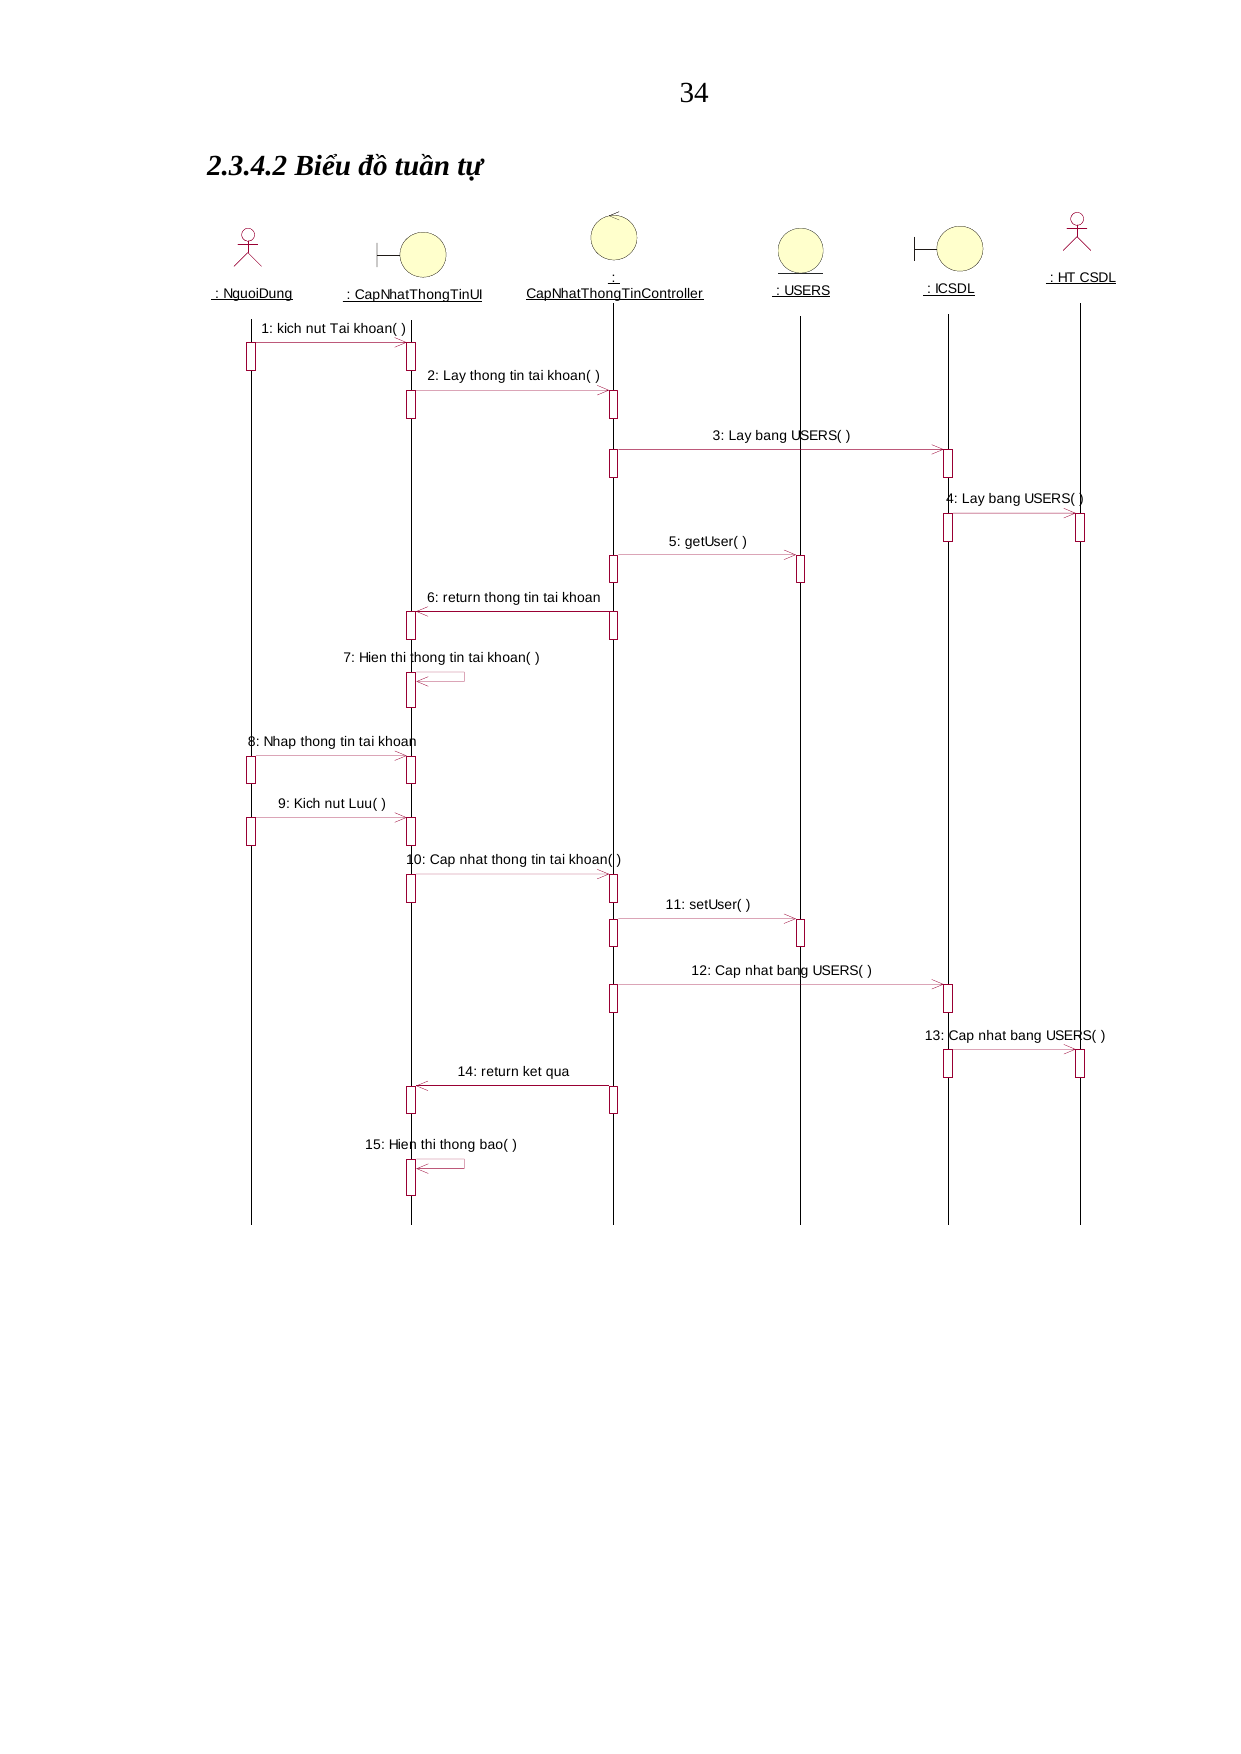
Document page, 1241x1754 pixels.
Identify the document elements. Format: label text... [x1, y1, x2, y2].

subtitle 2.3.4.2 Biểu đồ tuần tự [207, 148, 1122, 181]
